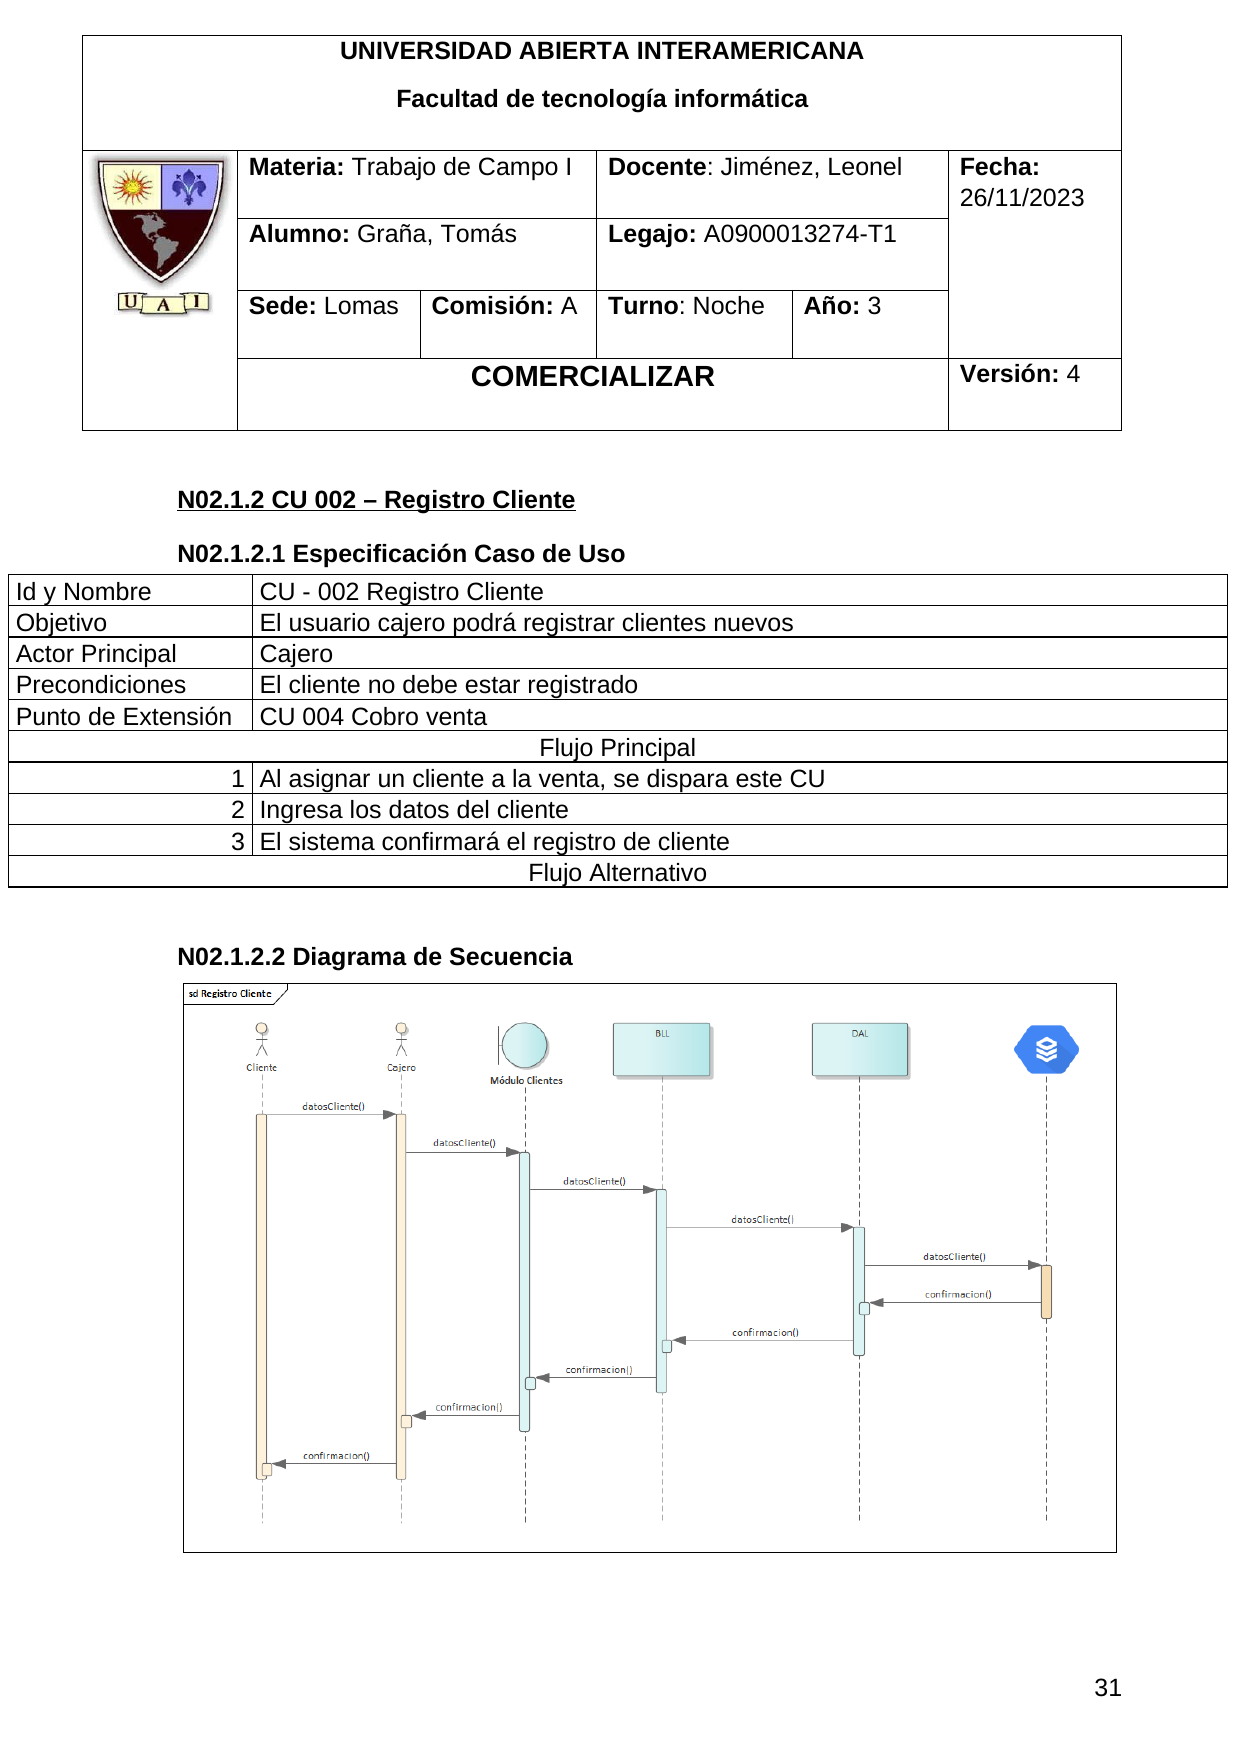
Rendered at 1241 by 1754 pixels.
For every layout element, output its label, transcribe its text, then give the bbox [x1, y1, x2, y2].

table_cell 1 [9, 763, 252, 793]
table_cell Flujo Alternativo [9, 856, 1227, 886]
table_cell El usuario cajero podrá registrar clientes nuevos [253, 606, 1227, 636]
table_header CU - 002 Registro Cliente [253, 575, 1227, 605]
table_cell Punto de Extensión [9, 700, 252, 730]
table_cell El cliente no debe estar registrado [253, 669, 1227, 699]
table_cell CU 004 Cobro venta [253, 700, 1227, 730]
subtitle N02.1.2.1 Especificación Caso de Uso [177, 539, 1122, 567]
table_cell Precondiciones [9, 669, 252, 699]
table_cell 3 [9, 825, 252, 855]
table_cell Ingresa los datos del cliente [253, 794, 1227, 824]
table_cell Al asignar un cliente a la venta, se dispara este CU [253, 763, 1227, 793]
table_cell Flujo Principal [9, 731, 1227, 761]
table_cell Cajero [253, 638, 1227, 668]
subtitle N02.1.2 CU 002 – Registro Cliente [177, 485, 1122, 513]
picture [177, 976, 1122, 1558]
subtitle N02.1.2.2 Diagrama de Secuencia [177, 941, 1122, 970]
table_header Id y Nombre [9, 575, 252, 605]
picture [87, 151, 234, 320]
table_cell 2 [9, 794, 252, 824]
table_cell El sistema confirmará el registro de cliente [253, 825, 1227, 855]
table_cell Actor Principal [9, 638, 252, 668]
table_cell Objetivo [9, 606, 252, 636]
